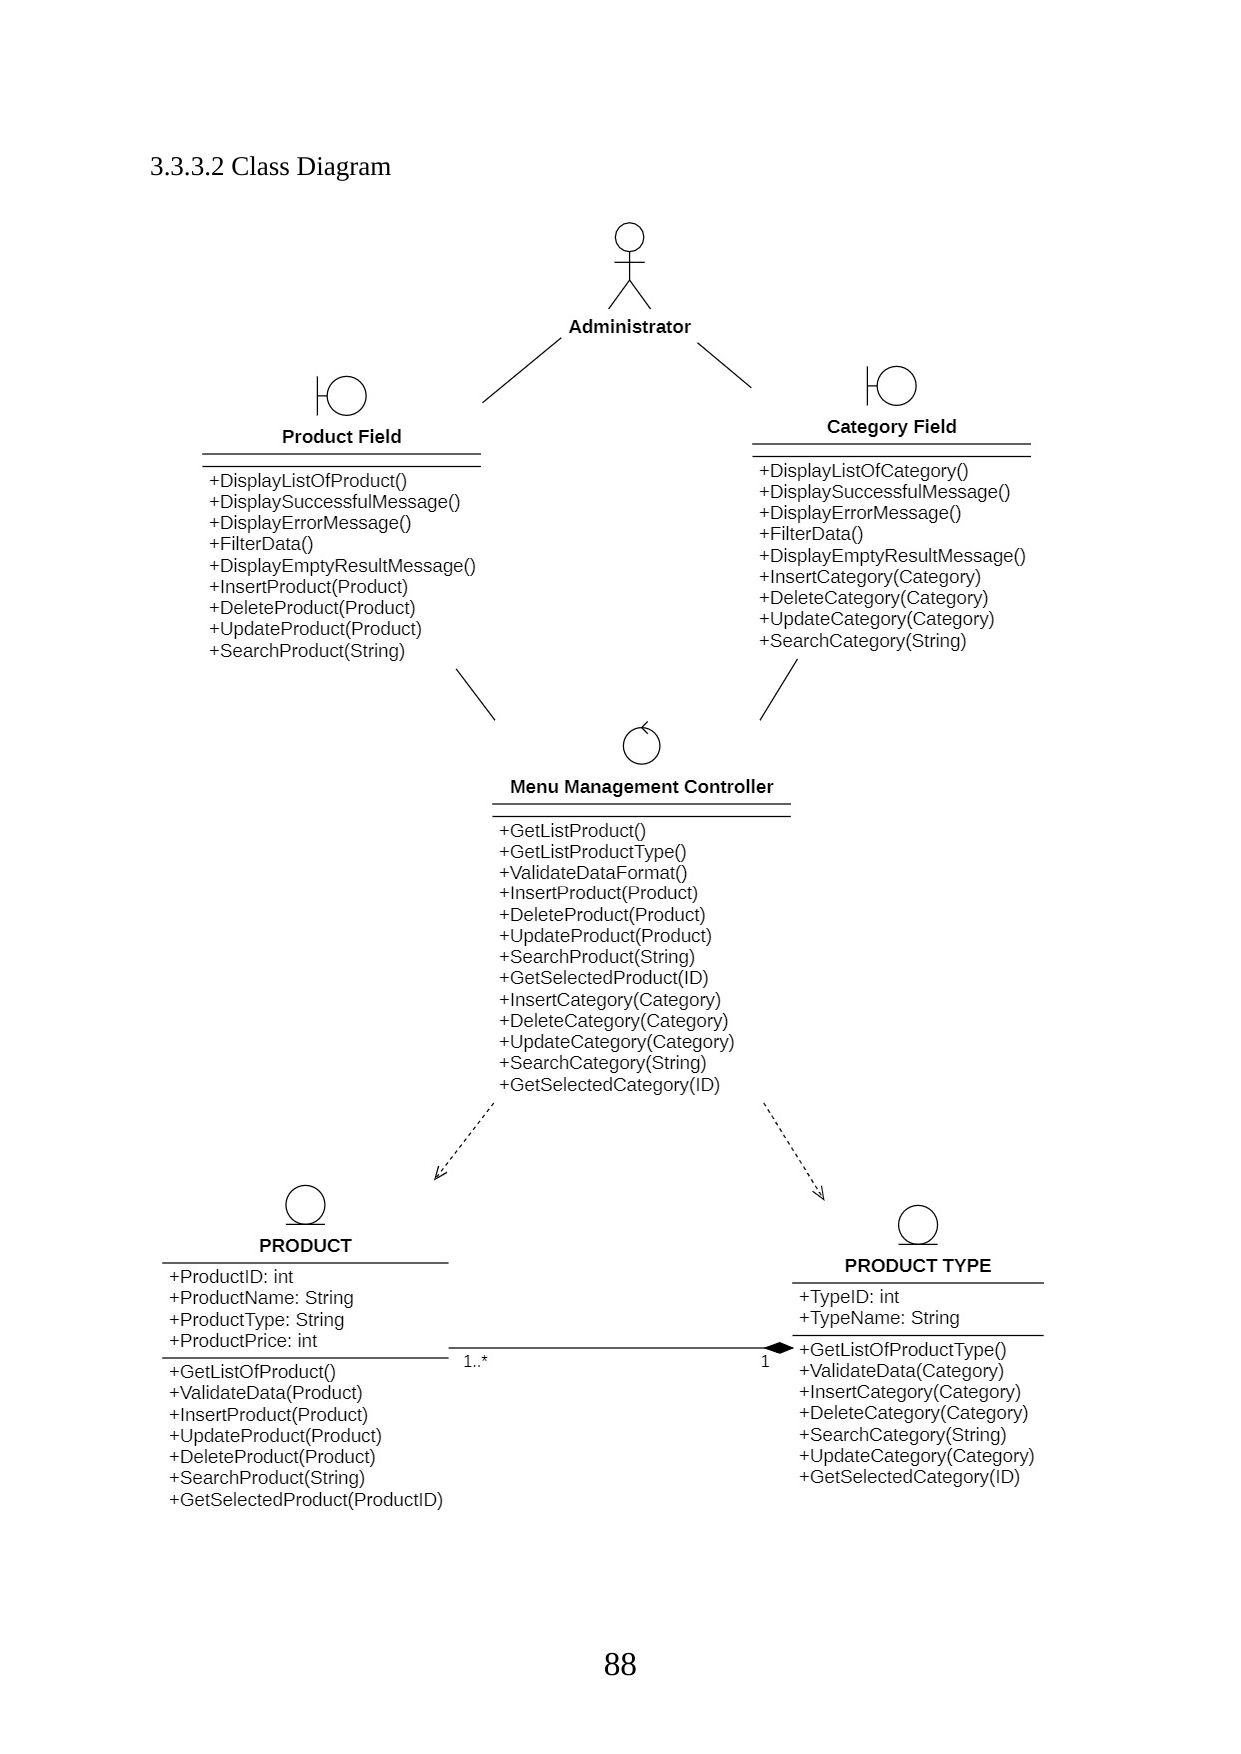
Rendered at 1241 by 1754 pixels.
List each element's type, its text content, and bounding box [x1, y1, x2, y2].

picture [150, 209, 1090, 1565]
subtitle 3.3.3.2 Class Diagram [150, 150, 1090, 181]
